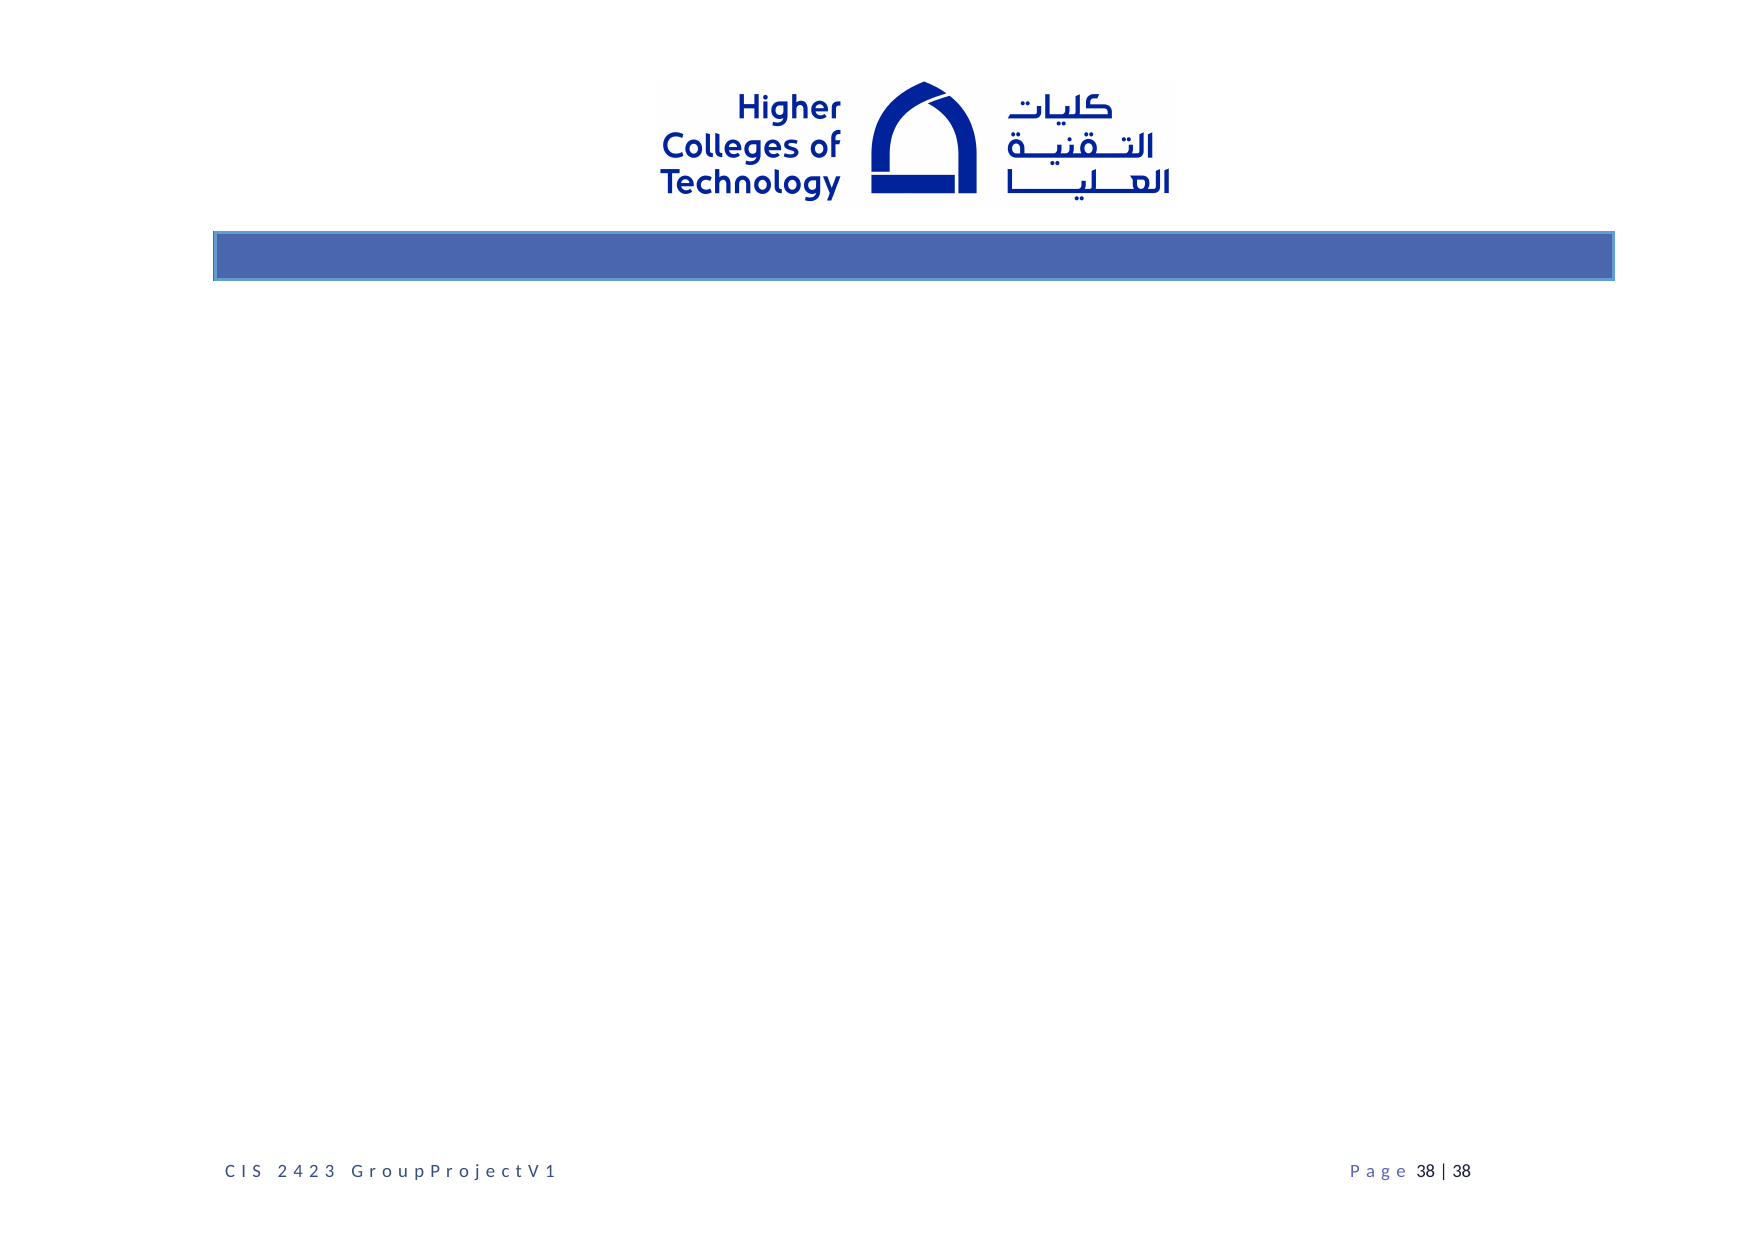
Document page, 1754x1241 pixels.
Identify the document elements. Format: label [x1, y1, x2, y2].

picture [652, 75, 1177, 211]
